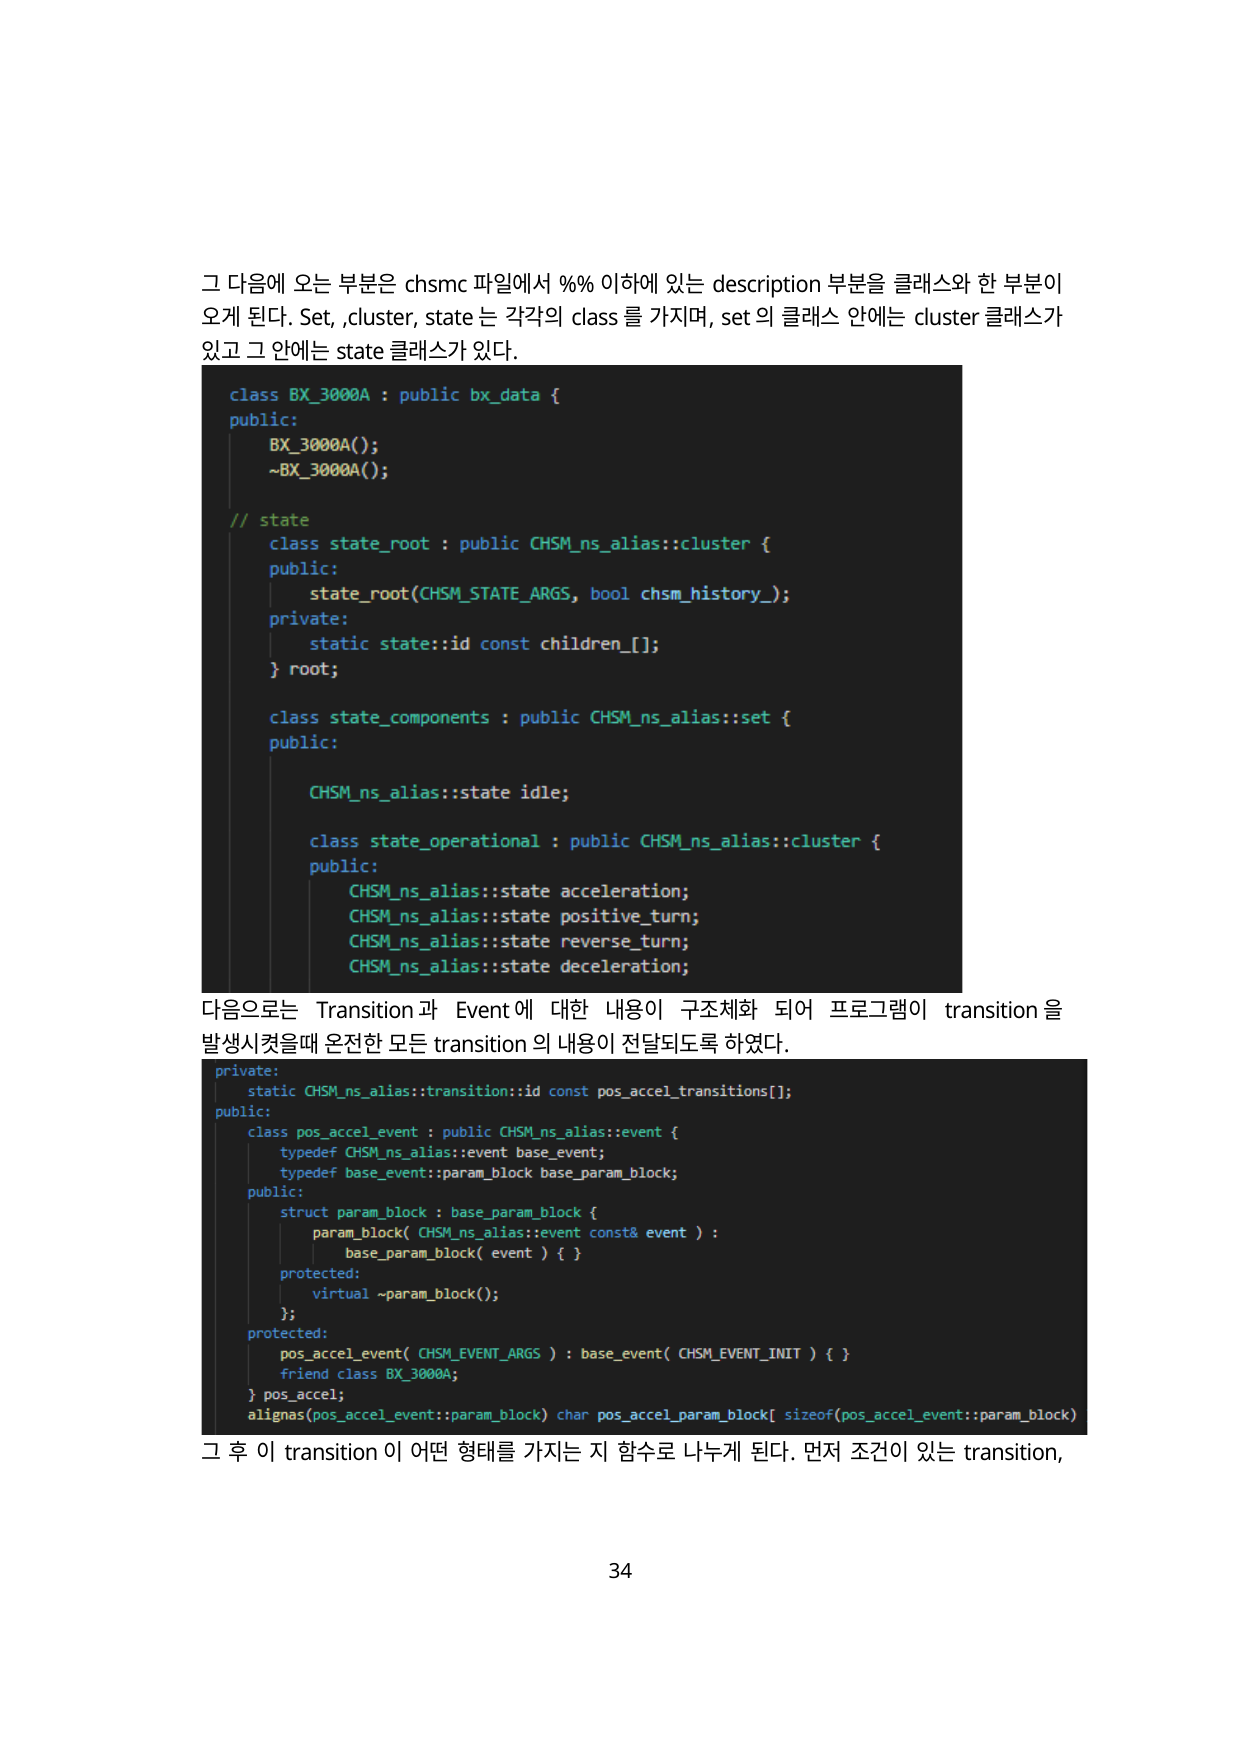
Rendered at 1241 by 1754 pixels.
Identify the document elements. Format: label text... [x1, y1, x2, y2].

picture [201, 365, 963, 993]
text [202, 1435, 1063, 1467]
text 다음으로는 Transition과 Event에 대한 내용이 구조체화 되어 프로그램이 transition을 발생시켯을때 온전한 모든 transition의 내용이 전달되도록 하였다. [202, 992, 1063, 1059]
text 그 다음에 오는 부분은 chsmc 파일에서 %% 이하에 있는 description 부분을 클래스와 한 부분이 오게 된다. Set, ,cluster, state는 각각의 class를 가지며, set의 클래스 안에는 cluster클래스가 있고 그 안에는 state클래스가 있다. [202, 266, 1063, 366]
picture [201, 1059, 1088, 1435]
